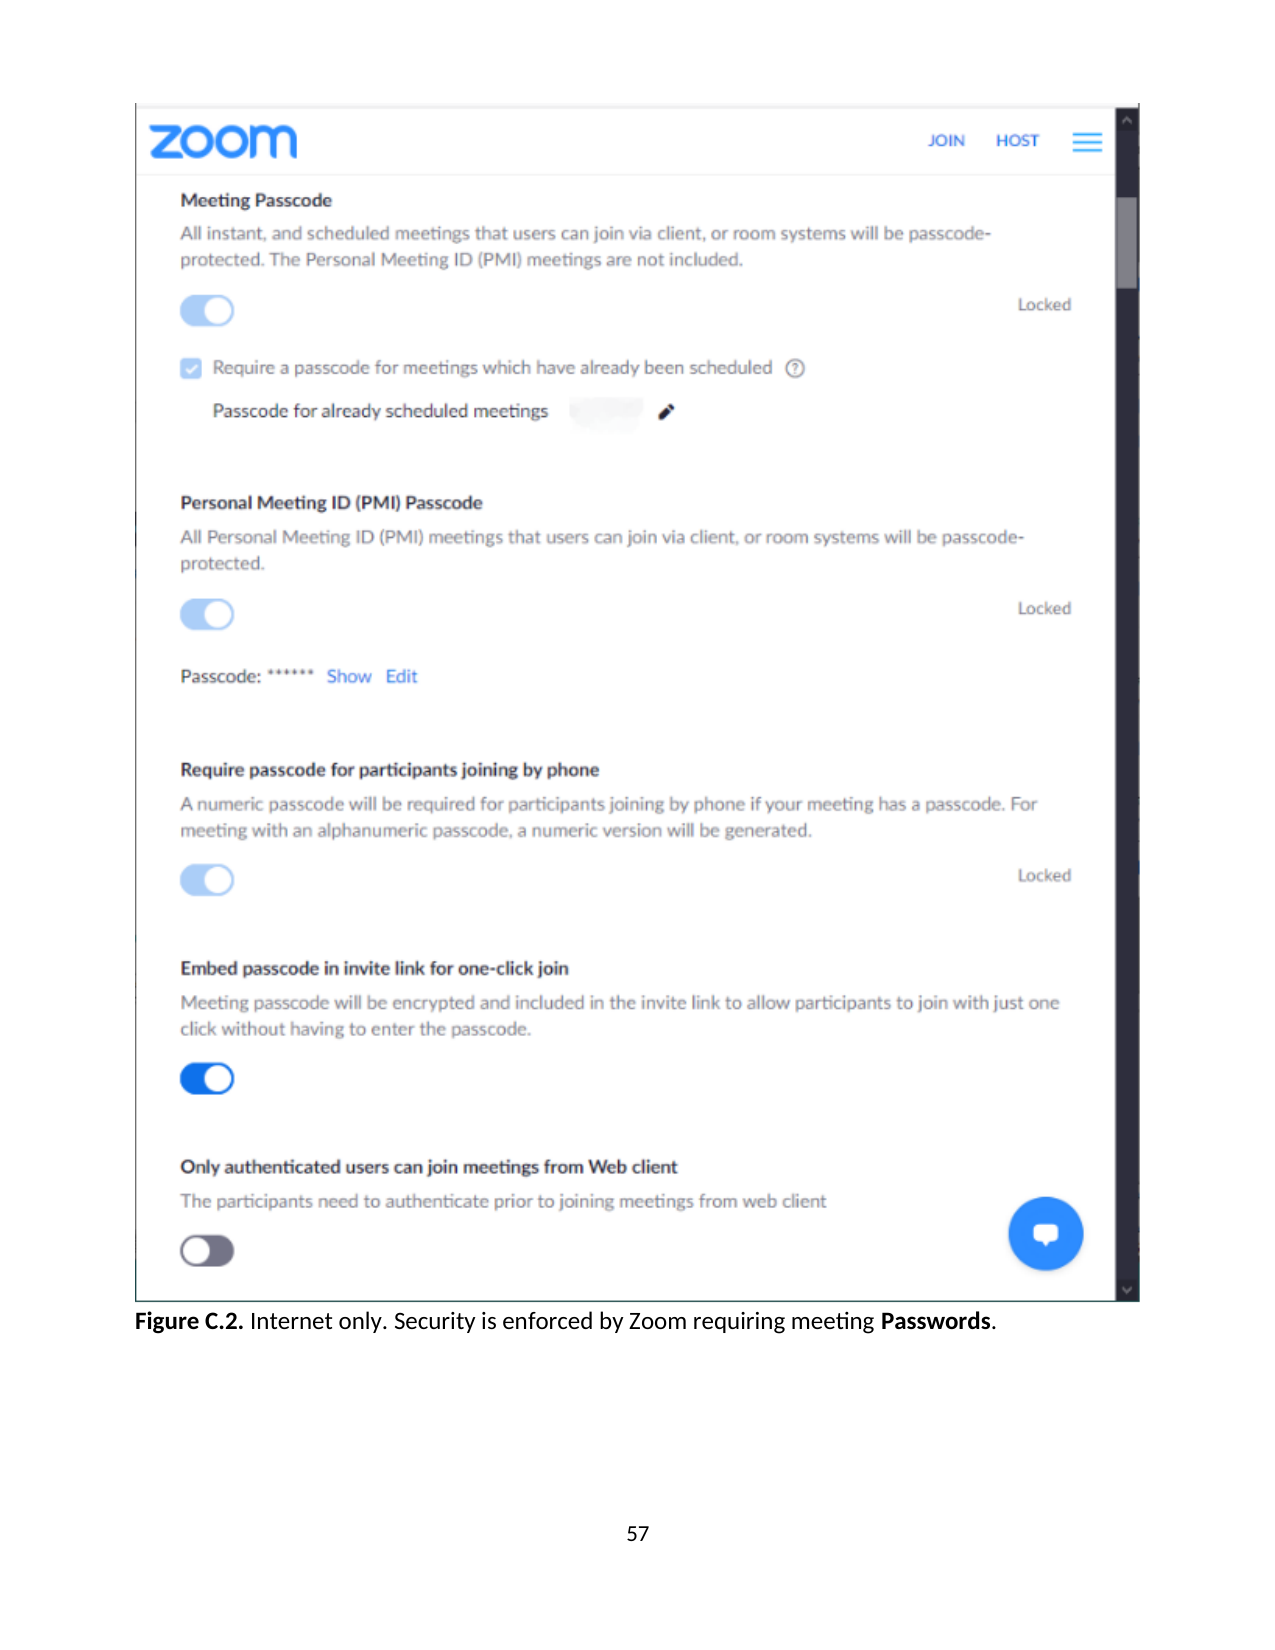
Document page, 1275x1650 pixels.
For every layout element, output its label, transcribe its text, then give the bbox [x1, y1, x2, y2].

text Figure C.2. Internet only. Security is enforced by Zoom requiring meeting Passwords. [135, 1305, 1140, 1336]
